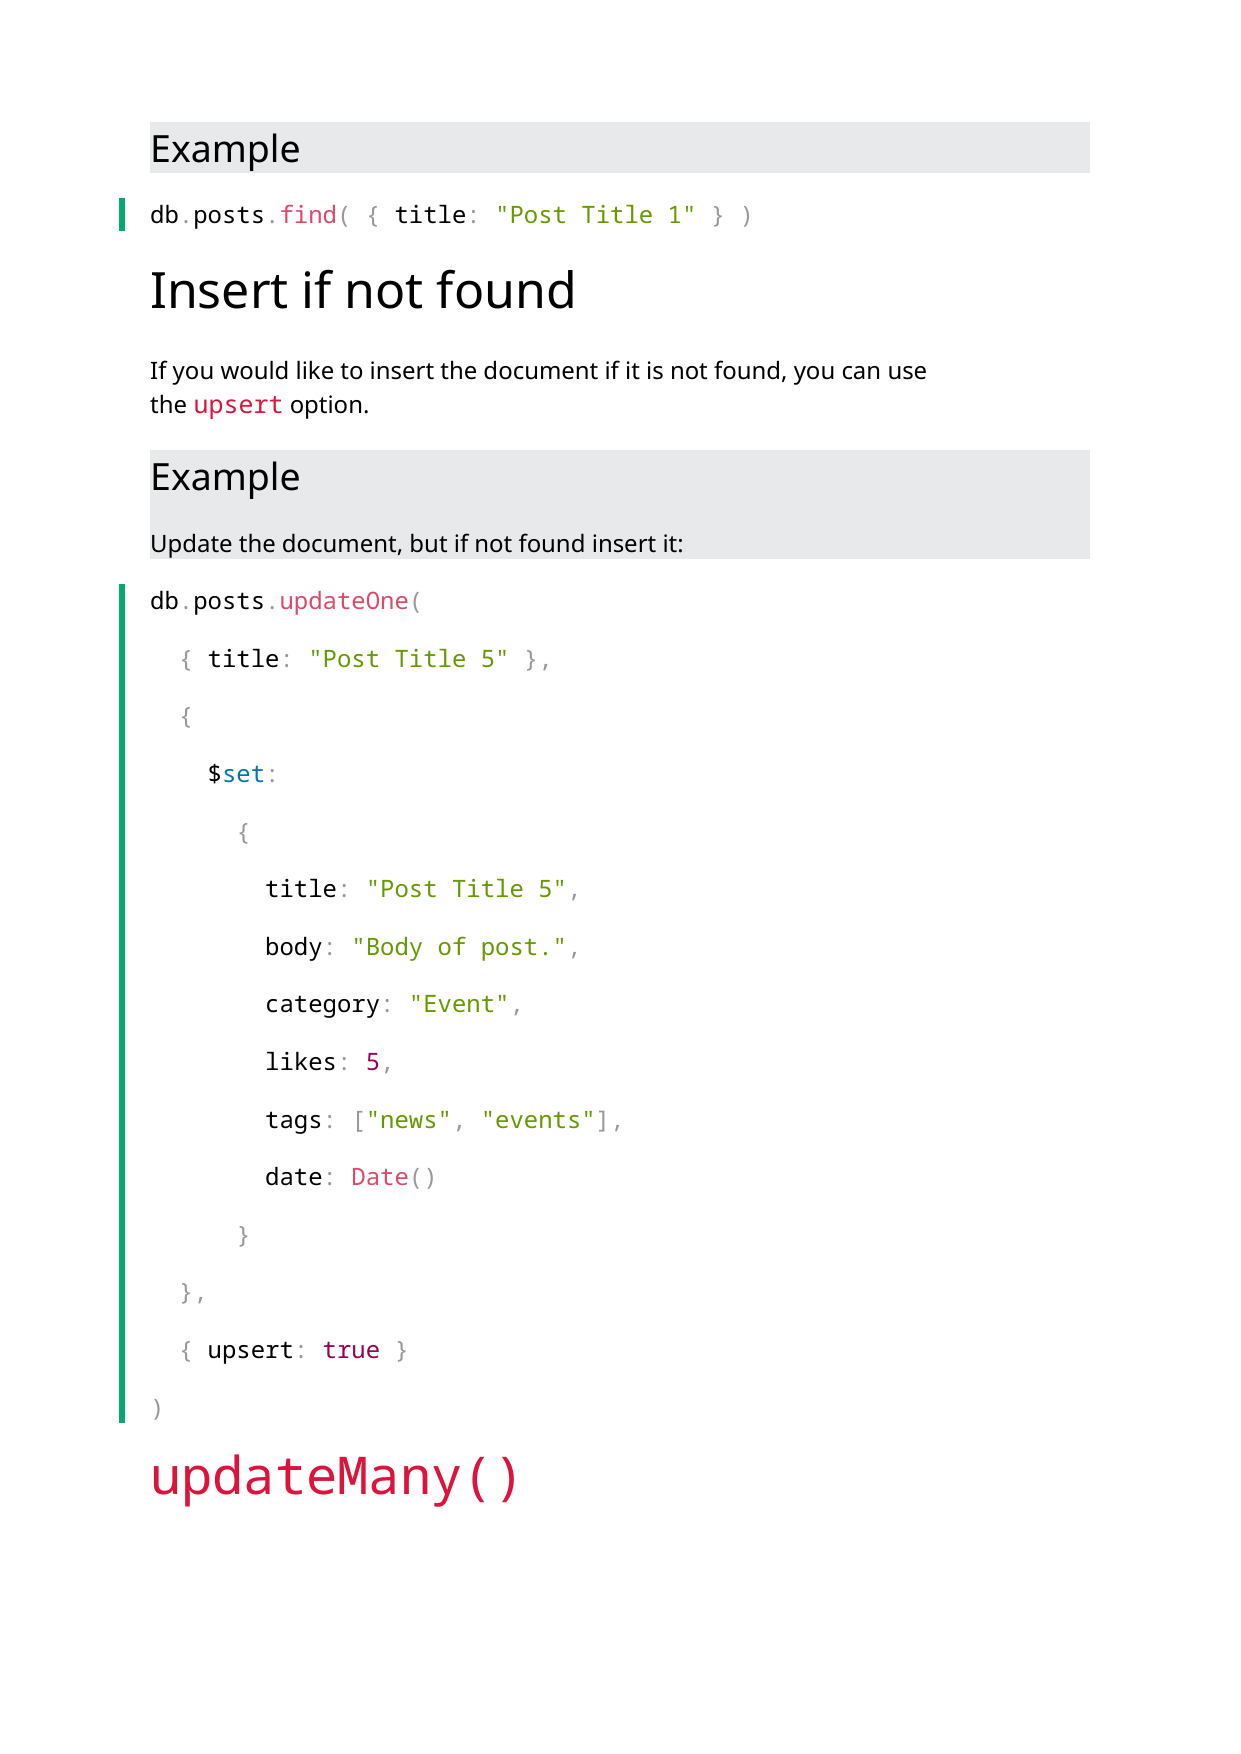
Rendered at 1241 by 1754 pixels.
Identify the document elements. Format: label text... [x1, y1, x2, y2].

text $set: [125, 757, 1090, 789]
text { [125, 699, 1090, 732]
text { [125, 814, 1090, 847]
text If you would like to insert the document if it is not found, you can use the upsert option. [150, 354, 1090, 420]
text title: "Post Title 5", [125, 872, 1090, 904]
text Insert if not found [150, 256, 1090, 324]
text Update the document, but if not found insert it: [150, 526, 1090, 559]
text db.posts.updateOne( [125, 584, 1090, 617]
text Example [150, 450, 1090, 501]
text tags: ["news", "events"], [125, 1102, 1090, 1135]
text } [125, 1218, 1090, 1250]
text { title: "Post Title 5" }, [125, 642, 1090, 674]
text updateMany() [150, 1439, 1090, 1509]
text ) [125, 1390, 1090, 1423]
text date: Date() [125, 1160, 1090, 1193]
text { upsert: true } [125, 1333, 1090, 1365]
text }, [125, 1275, 1090, 1308]
text category: "Event", [125, 987, 1090, 1020]
text body: "Body of post.", [125, 929, 1090, 962]
text likes: 5, [125, 1045, 1090, 1077]
text Example [150, 122, 1090, 173]
text db.posts.find( { title: "Post Title 1" } ) [125, 198, 1090, 231]
